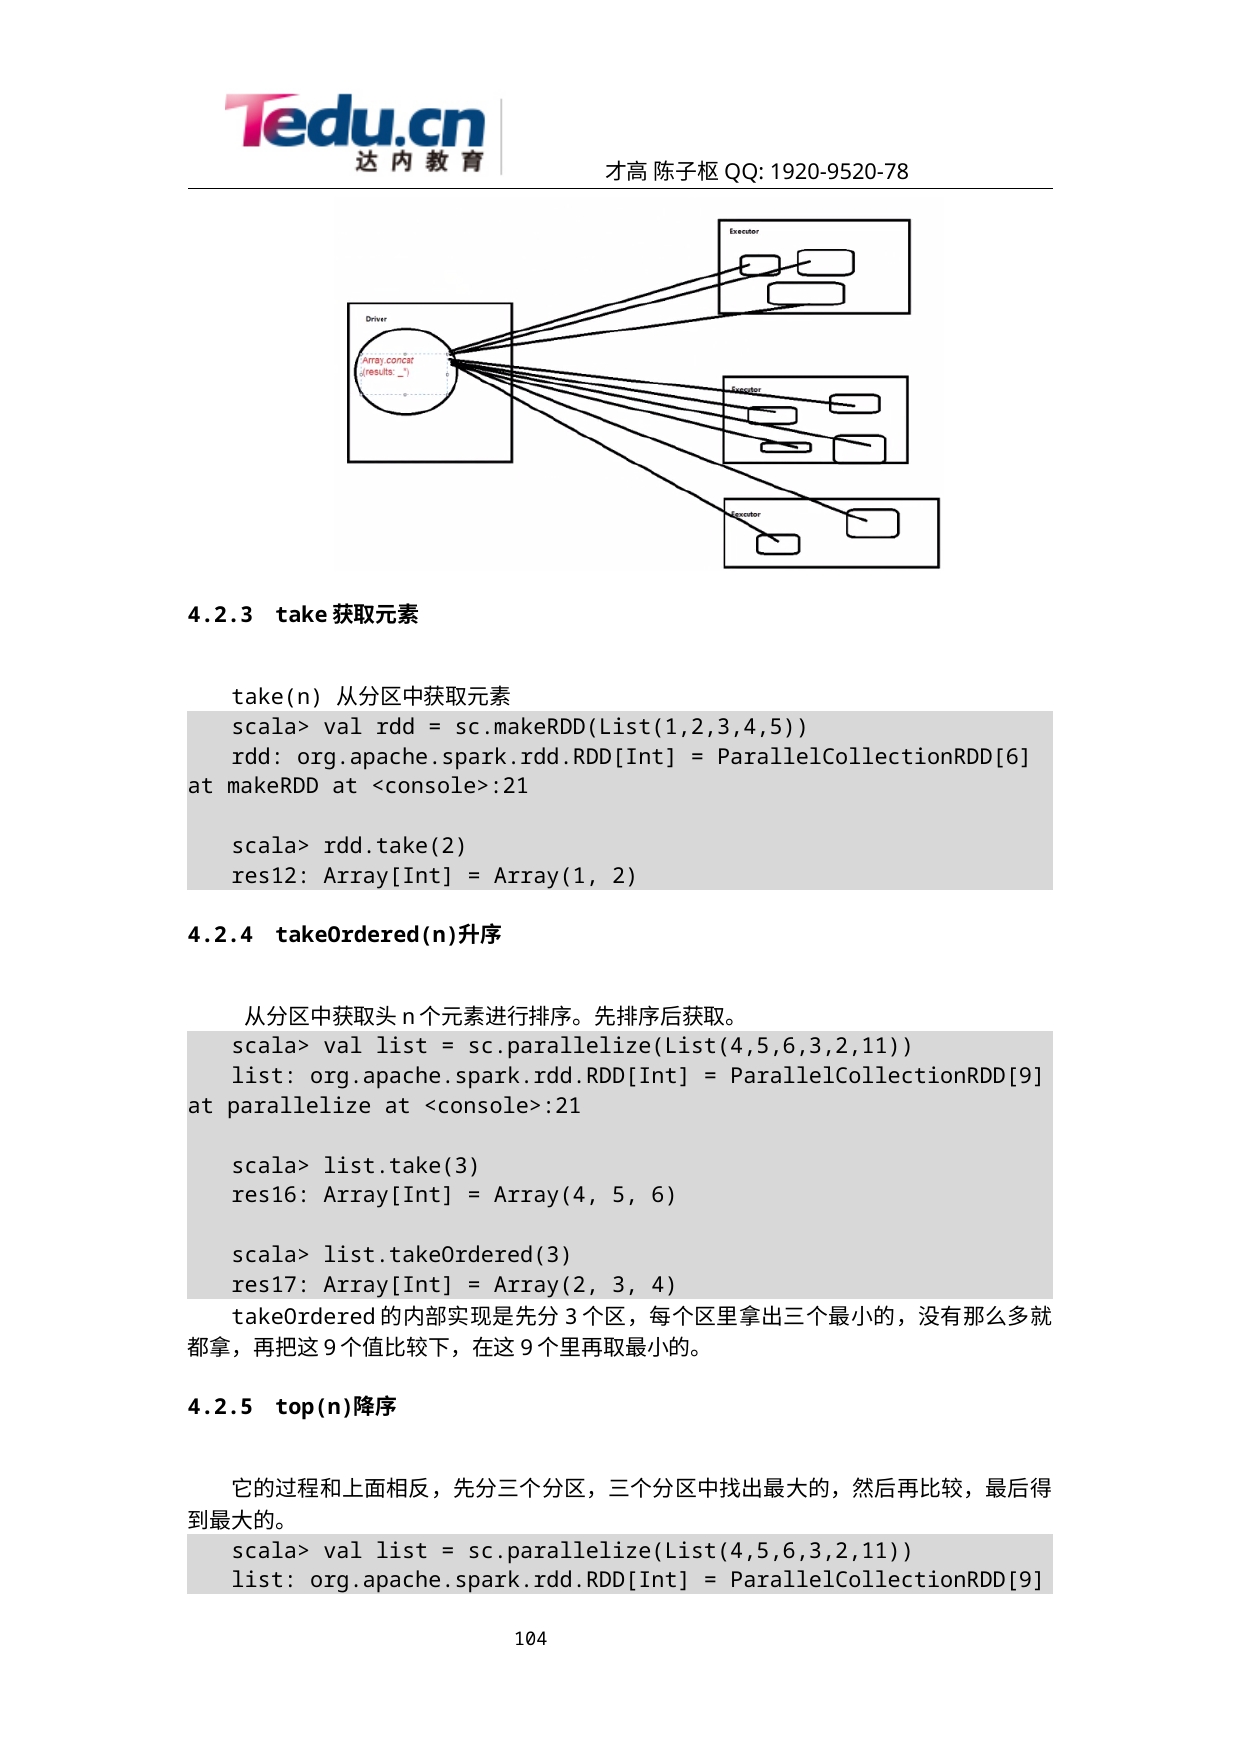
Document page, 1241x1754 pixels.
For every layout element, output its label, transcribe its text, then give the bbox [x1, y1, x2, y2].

text rdd: org.apache.spark.rdd.RDD[Int] = ParallelCollectionRDD[6] at makeRDD at <console>:21 [187, 741, 1053, 800]
text 它的过程和上面相反，先分三个分区，三个分区中找出最大的，然后再比较，最后得到最大的。 [187, 1471, 1053, 1534]
text scala> rdd.take(2) [187, 830, 1053, 860]
text res17: Array[Int] = Array(2, 3, 4) [187, 1269, 1053, 1299]
subtitle take获取元素 [187, 597, 1031, 629]
subtitle top(n)降序 [187, 1389, 1031, 1421]
text list: org.apache.spark.rdd.RDD[Int] = ParallelCollectionRDD[9] at parallelize at <console>:21 [187, 1564, 1053, 1594]
text 从分区中获取头n个元素进行排序。先排序后获取。 [187, 999, 1053, 1031]
text list: org.apache.spark.rdd.RDD[Int] = ParallelCollectionRDD[9] at parallelize at <console>:21 [187, 1060, 1053, 1120]
picture [225, 88, 507, 180]
text res12: Array[Int] = Array(1, 2) [187, 860, 1053, 890]
text scala> val list = sc.parallelize(List(4,5,6,3,2,11)) [187, 1031, 1053, 1060]
text res16: Array[Int] = Array(4, 5, 6) [187, 1179, 1053, 1209]
text scala> list.take(3) [187, 1150, 1053, 1179]
text scala> list.takeOrdered(3) [187, 1239, 1053, 1269]
picture [334, 197, 944, 571]
text take(n) 从分区中获取元素 [187, 679, 1053, 711]
subtitle takeOrdered(n)升序 [187, 917, 1031, 948]
text takeOrdered的内部实现是先分3个区，每个区里拿出三个最小的，没有那么多就都拿，再把这9个值比较下，在这9个里再取最小的。 [187, 1299, 1053, 1362]
text scala> val list = sc.parallelize(List(4,5,6,3,2,11)) [187, 1534, 1053, 1564]
text scala> val rdd = sc.makeRDD(List(1,2,3,4,5)) [187, 711, 1053, 741]
